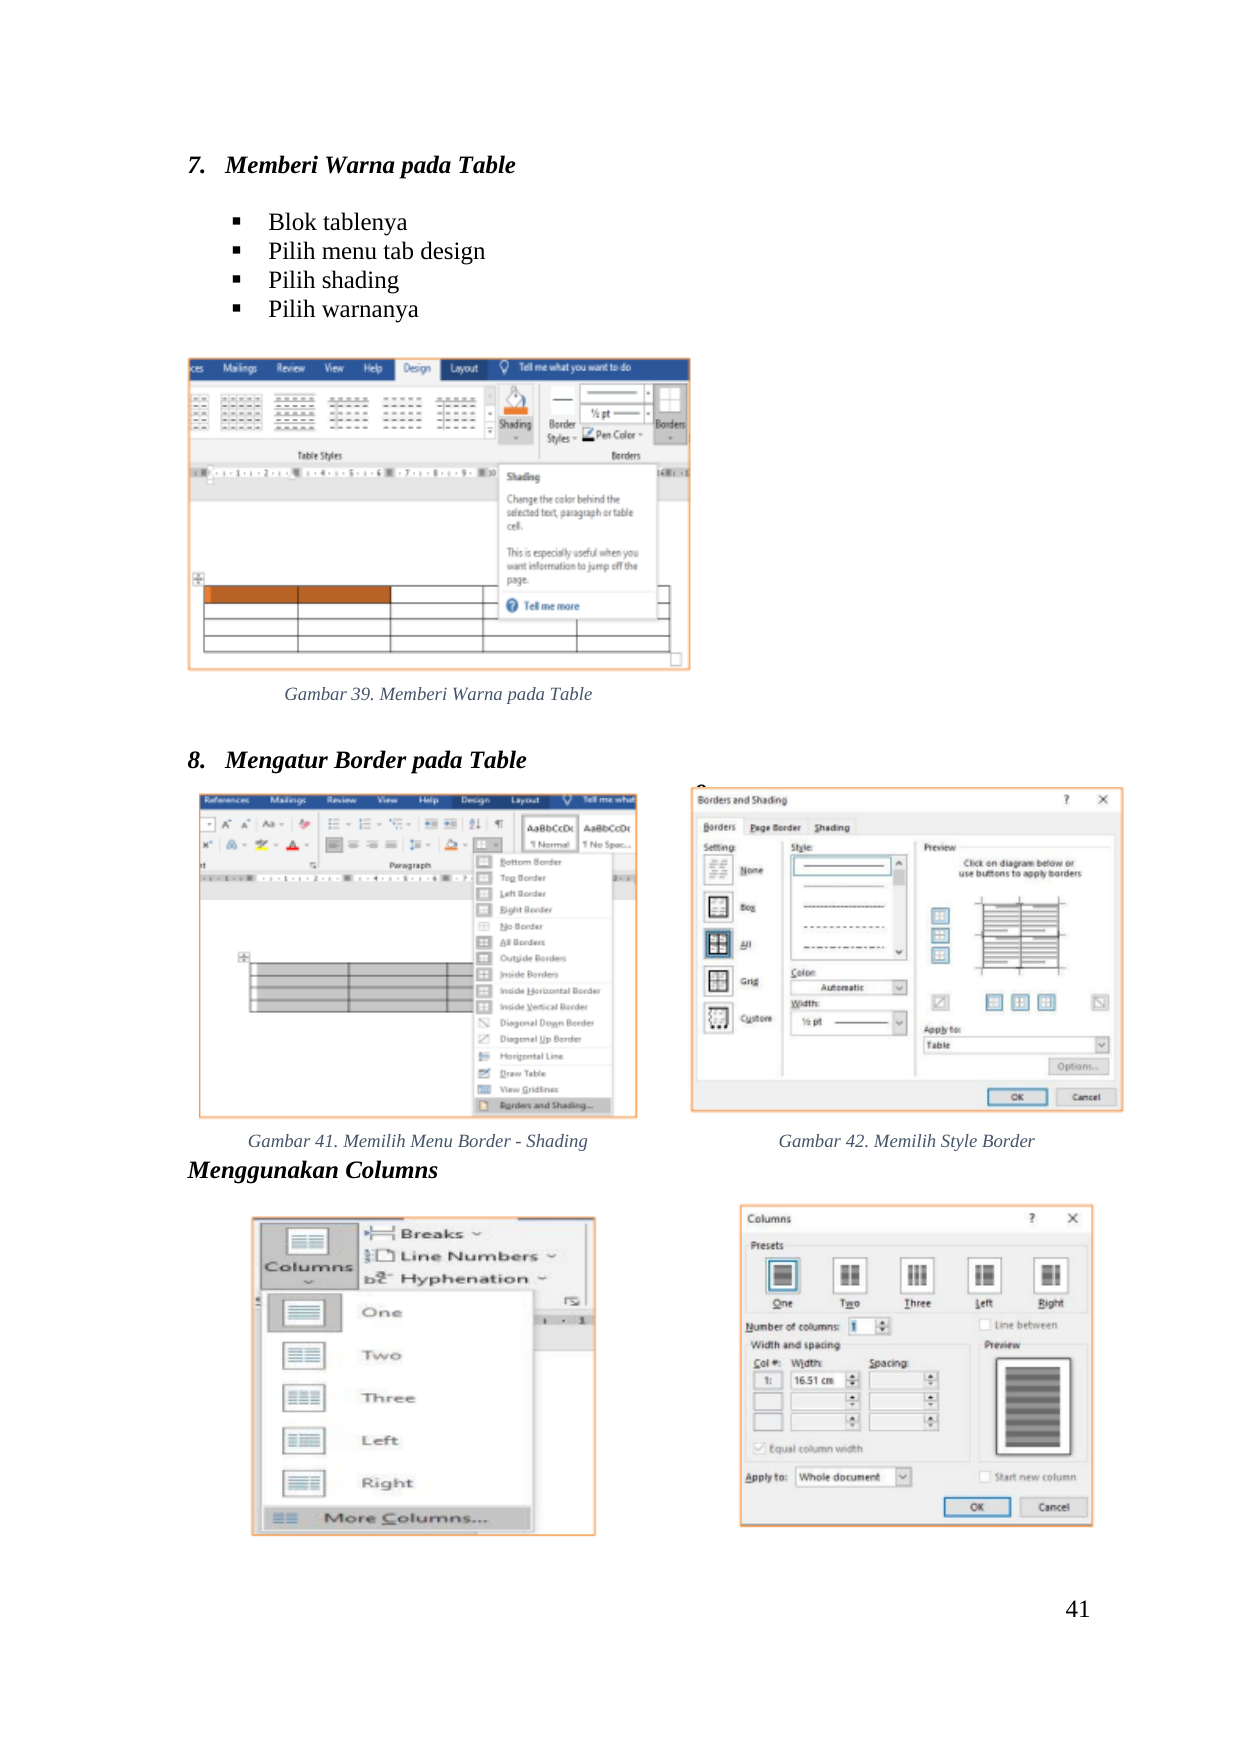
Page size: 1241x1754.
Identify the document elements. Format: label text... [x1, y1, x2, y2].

subtitle Memberi Warna pada Table [187, 150, 1090, 179]
picture [731, 1202, 1101, 1532]
list Pilih menu tab design [231, 236, 1090, 265]
subtitle Mengatur Border pada Table [187, 745, 1090, 774]
picture [199, 792, 639, 1121]
picture [687, 787, 1127, 1121]
list Pilih warnanya [231, 294, 1090, 322]
list Pilih shading [231, 265, 1090, 294]
picture [245, 1212, 601, 1544]
list Blok tablenya [231, 207, 1090, 236]
picture [181, 357, 697, 673]
